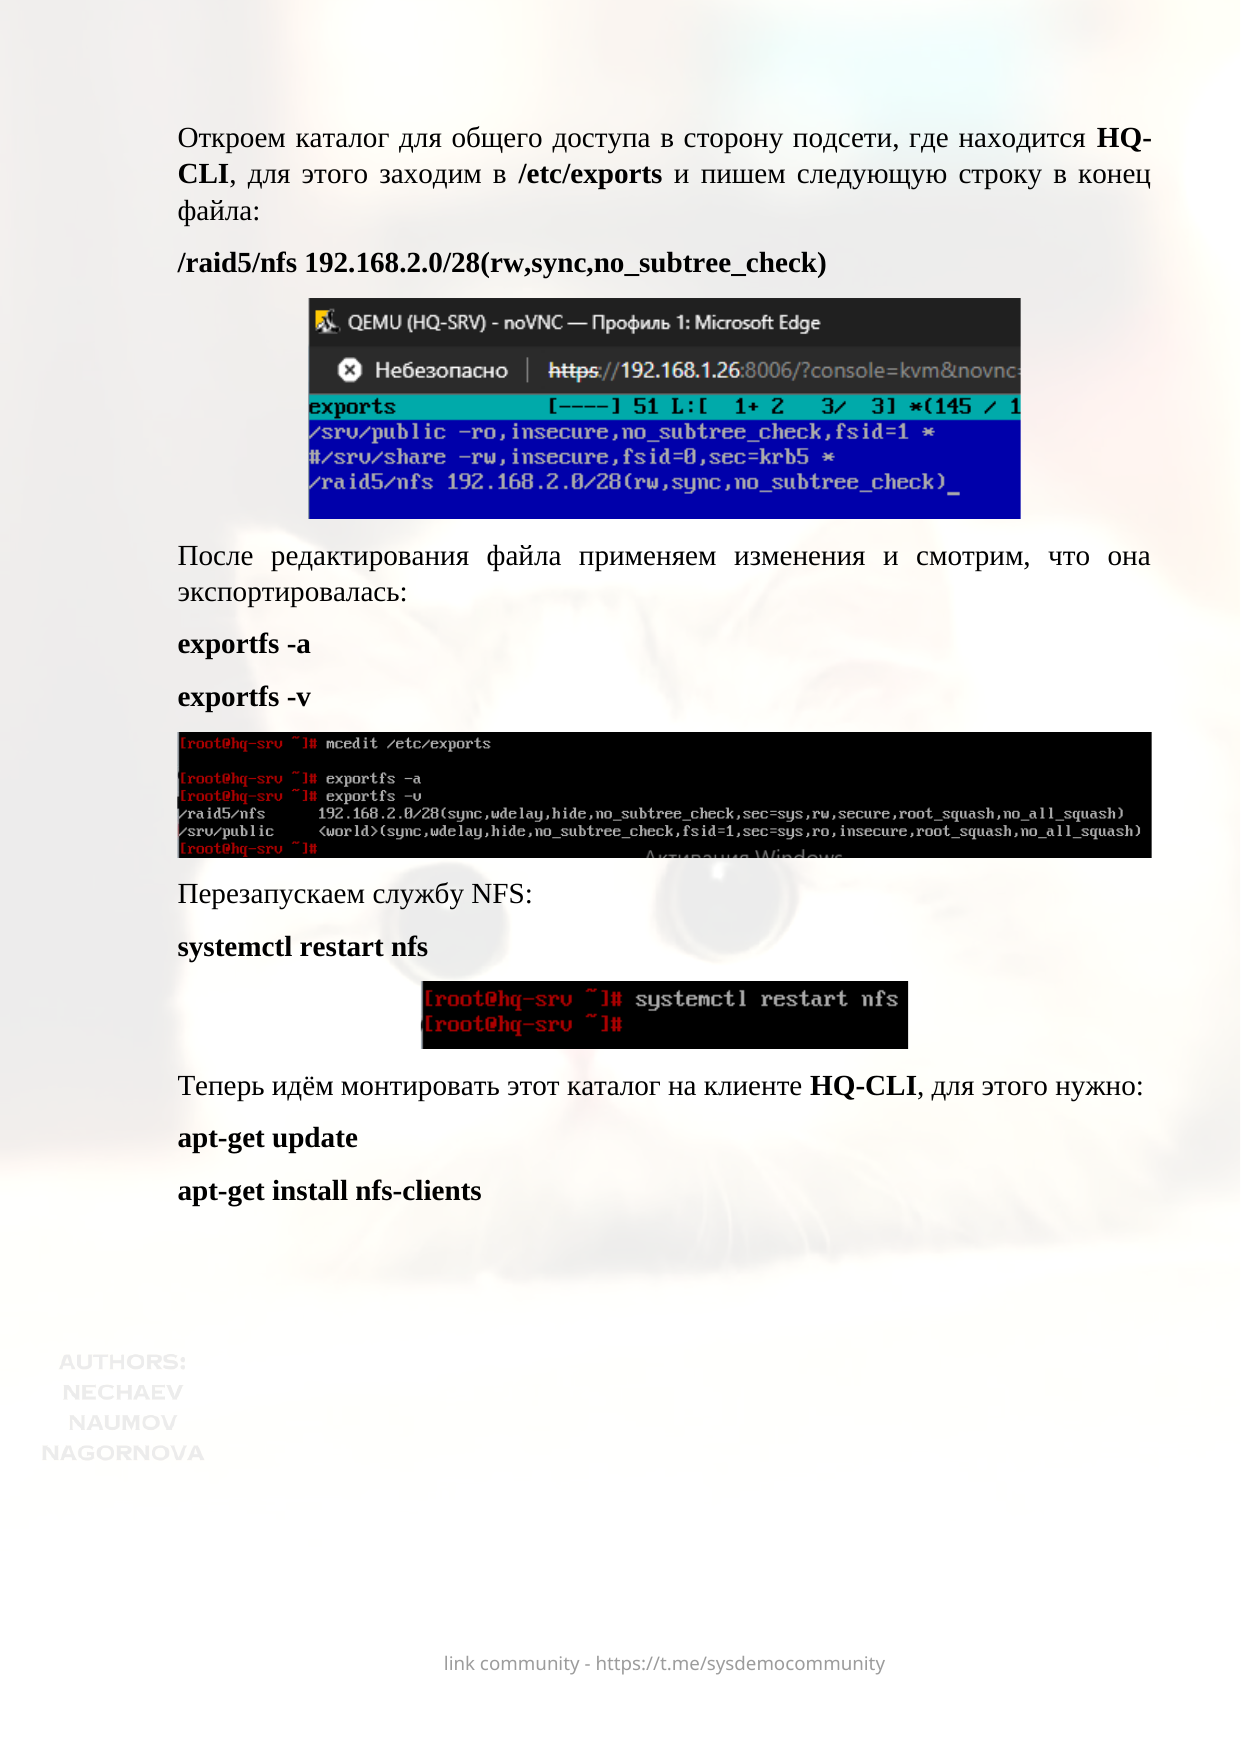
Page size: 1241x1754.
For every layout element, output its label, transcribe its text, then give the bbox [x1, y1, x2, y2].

text /raid5/nfs 192.168.2.0/28(rw,sync,no_subtree_check) [177, 246, 1152, 279]
text apt-get update [177, 1121, 1152, 1154]
text Перезапускаем службу NFS: [177, 876, 1152, 909]
text Откроем каталог для общего доступа в сторону подсети, где находится HQ-CLI, для этого заходим в /etc/exports и пишем следующую строку в конец файла: [177, 121, 1152, 226]
picture [177, 732, 1152, 858]
picture [308, 298, 1021, 519]
text apt-get install nfs-clients [177, 1173, 1152, 1207]
text exportfs -a [177, 627, 1152, 660]
text systemctl restart nfs [177, 929, 1152, 962]
text Теперь идём монтировать этот каталог на клиенте HQ-CLI, для этого нужно: [177, 1068, 1152, 1101]
picture [420, 981, 909, 1049]
text После редактирования файла применяем изменения и смотрим, что она экспортировалась: [177, 538, 1152, 607]
text exportfs -v [177, 679, 1152, 713]
